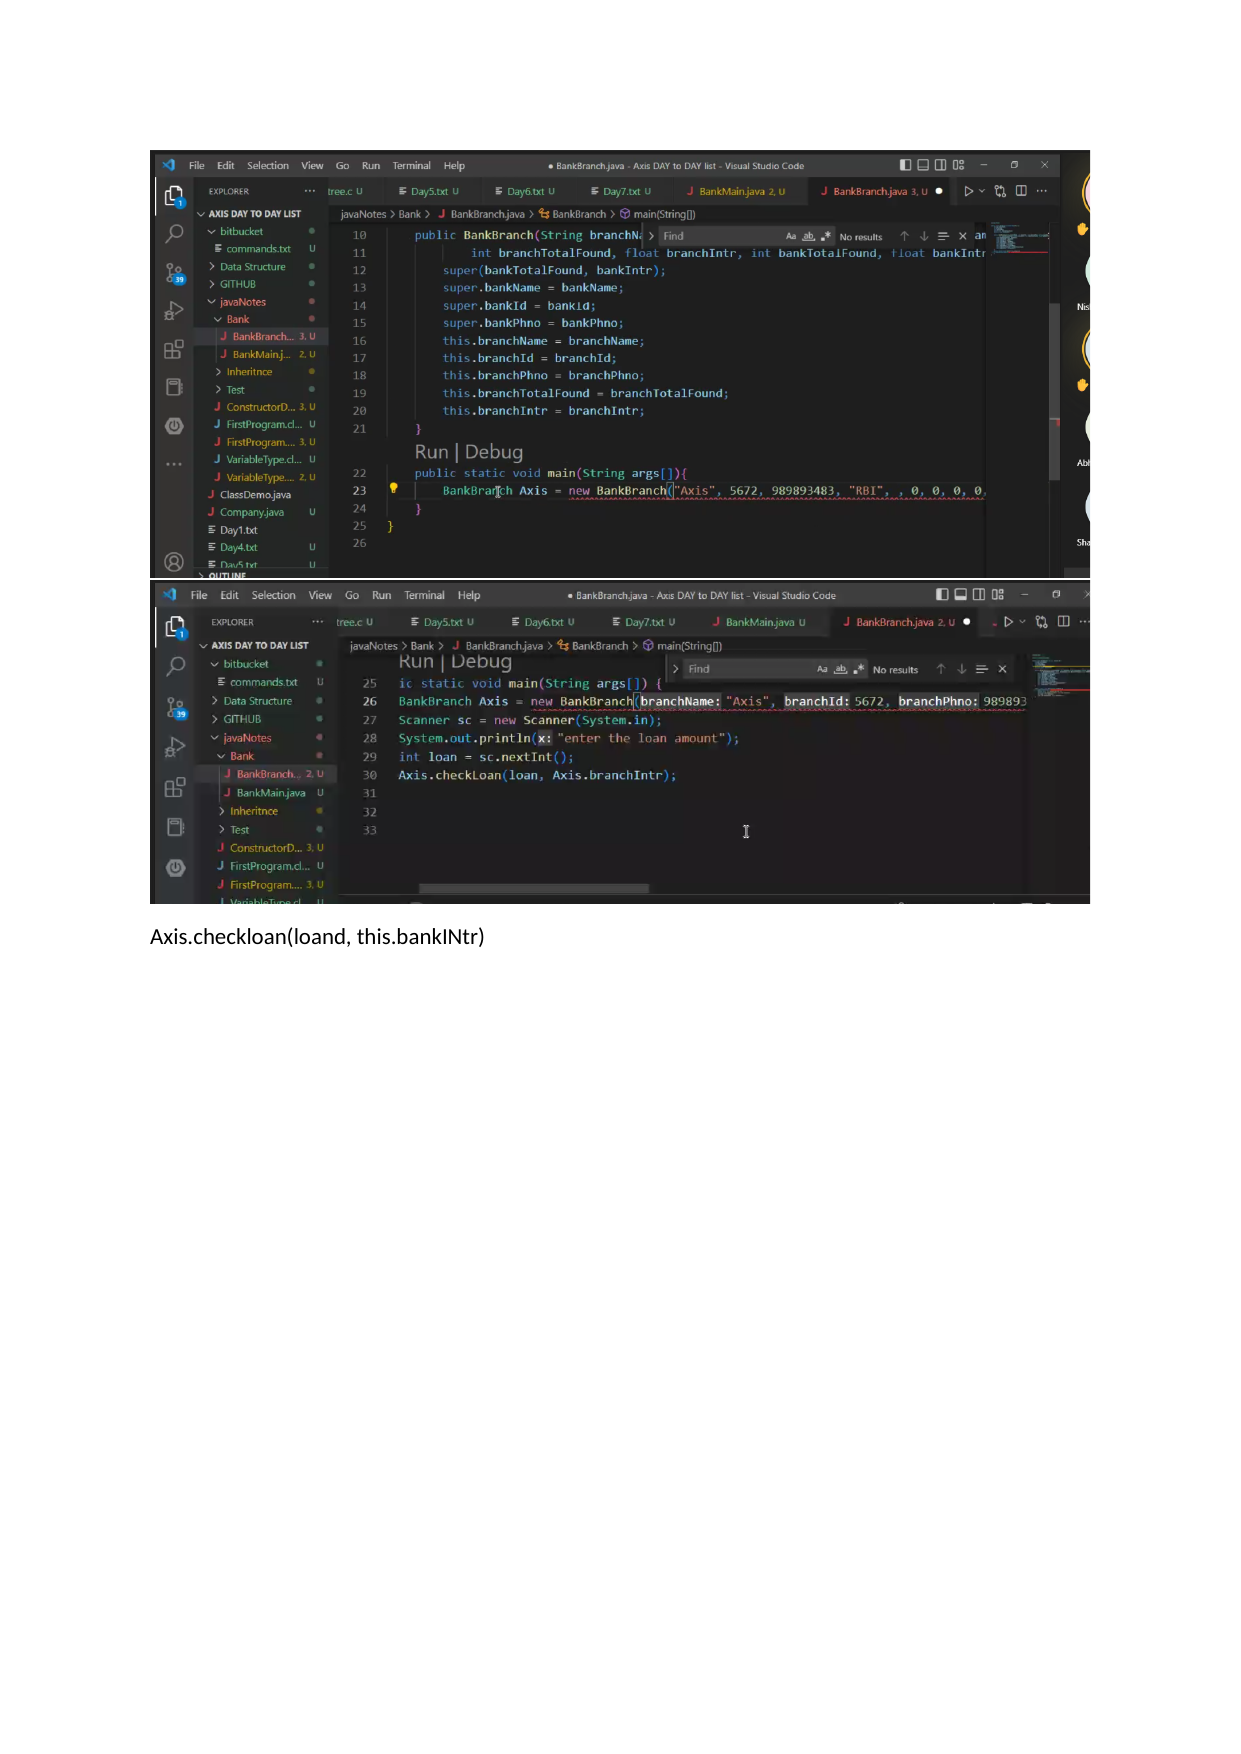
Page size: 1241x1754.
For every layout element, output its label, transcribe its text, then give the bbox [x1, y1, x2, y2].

text Axis.checkloan(loand, this.bankINtr) [150, 922, 1090, 951]
picture [150, 150, 1091, 578]
picture [150, 580, 1091, 904]
